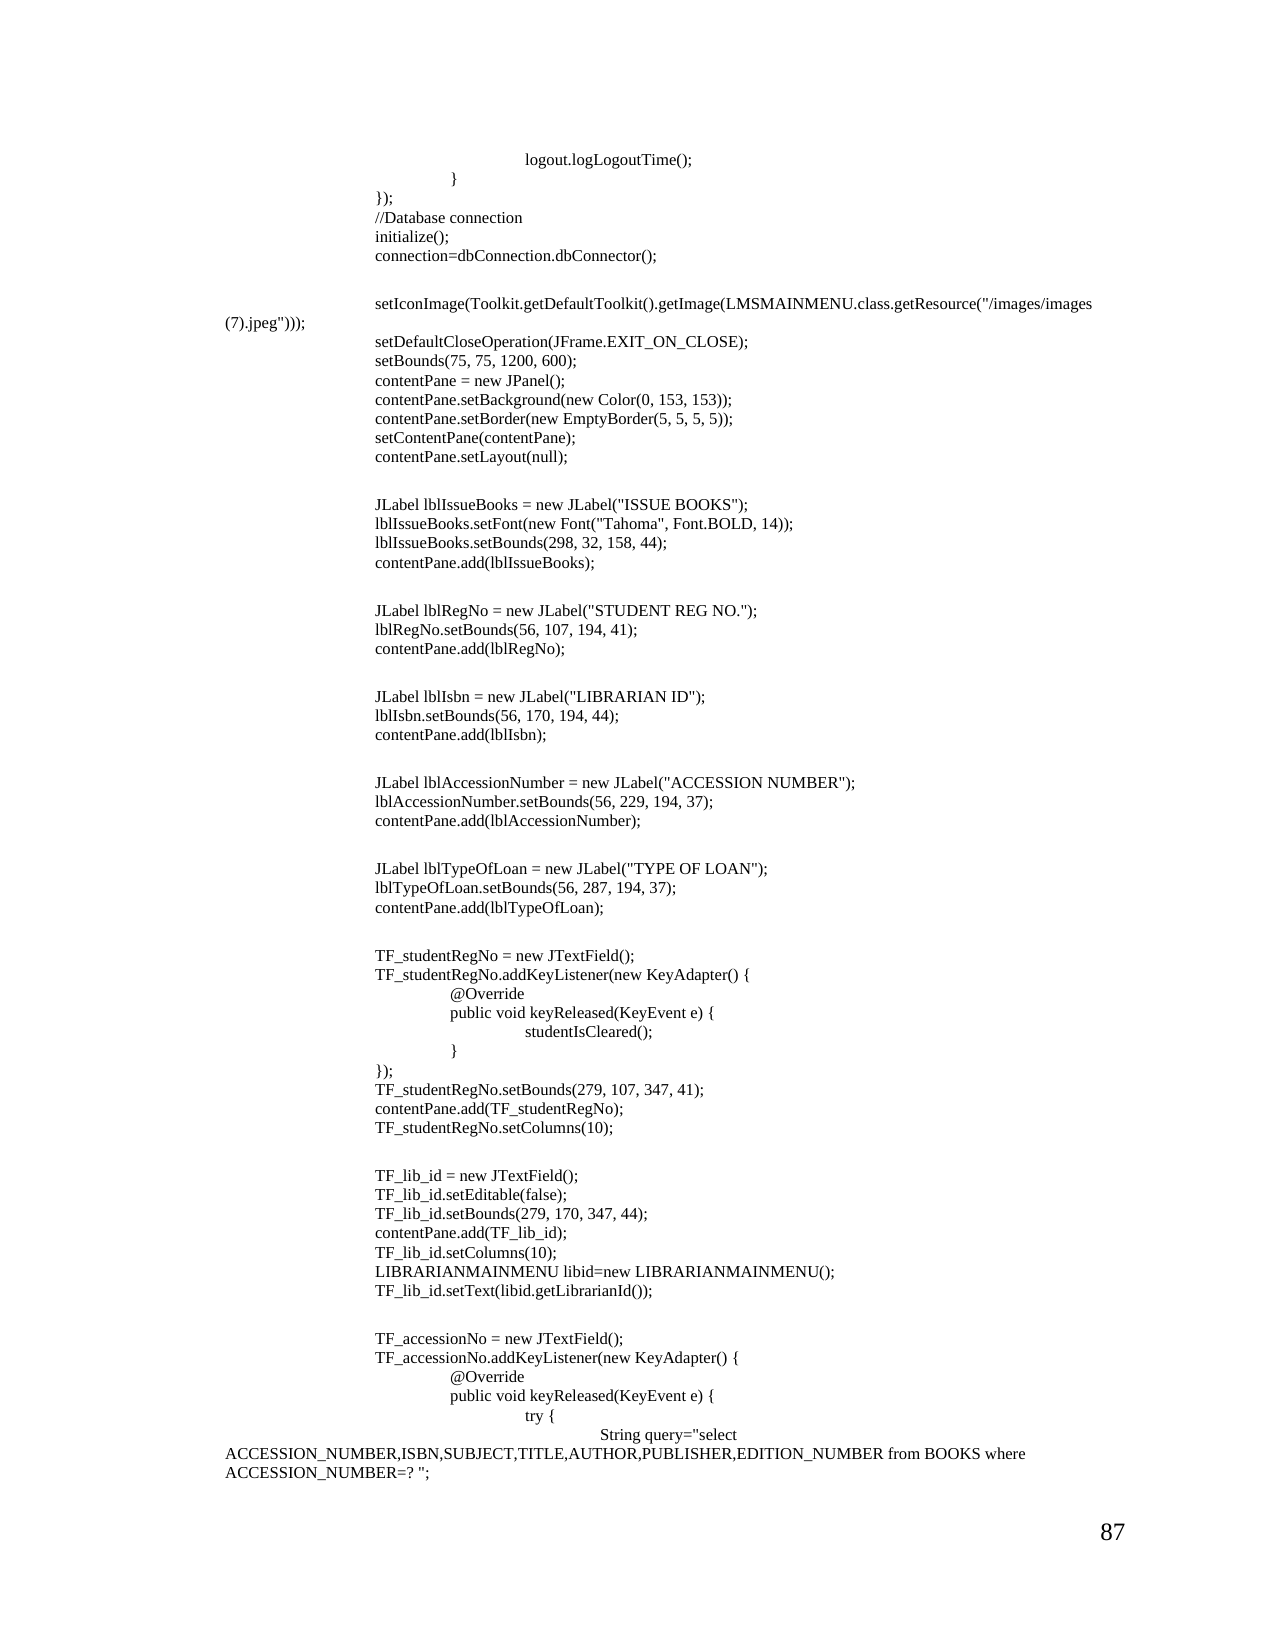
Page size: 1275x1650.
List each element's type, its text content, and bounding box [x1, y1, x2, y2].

text contentPane.add(lblIssueBooks); [225, 552, 1125, 572]
text TF_accessionNo = new JTextField(); [225, 1329, 1125, 1348]
text contentPane.add(TF_studentRegNo); [225, 1099, 1125, 1118]
text //Database connection [225, 207, 1125, 227]
text JLabel lblRegNo = new JLabel("STUDENT REG NO."); [225, 600, 1125, 619]
text try { [225, 1405, 1125, 1424]
text contentPane.setBorder(new EmptyBorder(5, 5, 5, 5)); [225, 409, 1125, 428]
text }); [225, 1060, 1125, 1079]
text TF_lib_id = new JTextField(); [225, 1166, 1125, 1185]
text JLabel lblTypeOfLoan = new JLabel("TYPE OF LOAN"); [225, 859, 1125, 878]
text setDefaultCloseOperation(JFrame.EXIT_ON_CLOSE); [225, 332, 1125, 351]
text contentPane.setBackground(new Color(0, 153, 153)); [225, 389, 1125, 409]
text JLabel lblIssueBooks = new JLabel("ISSUE BOOKS"); [225, 495, 1125, 514]
text LIBRARIANMAINMENU libid=new LIBRARIANMAINMENU(); [225, 1262, 1125, 1281]
text lblTypeOfLoan.setBounds(56, 287, 194, 37); [225, 878, 1125, 897]
text contentPane.setLayout(null); [225, 447, 1125, 466]
text setContentPane(contentPane); [225, 428, 1125, 447]
text public void keyReleased(KeyEvent e) { [225, 1386, 1125, 1405]
text contentPane.add(TF_lib_id); [225, 1223, 1125, 1242]
text TF_studentRegNo = new JTextField(); [225, 945, 1125, 964]
text contentPane.add(lblIsbn); [225, 725, 1125, 744]
text @Override [225, 1367, 1125, 1386]
text String query="select ACCESSION_NUMBER,ISBN,SUBJECT,TITLE,AUTHOR,PUBLISHER,EDITION_NUMBER from BOOKS where ACCESSION_NUMBER=? "; [225, 1424, 1125, 1482]
text lblIssueBooks.setFont(new Font("Tahoma", Font.BOLD, 14)); [225, 514, 1125, 533]
text contentPane.add(lblAccessionNumber); [225, 811, 1125, 830]
text contentPane = new JPanel(); [225, 370, 1125, 389]
text JLabel lblIsbn = new JLabel("LIBRARIAN ID"); [225, 687, 1125, 706]
text TF_studentRegNo.setColumns(10); [225, 1118, 1125, 1137]
text lblAccessionNumber.setBounds(56, 229, 194, 37); [225, 792, 1125, 811]
text @Override [225, 984, 1125, 1003]
text setBounds(75, 75, 1200, 600); [225, 351, 1125, 370]
text lblIssueBooks.setBounds(298, 32, 158, 44); [225, 533, 1125, 552]
text connection=dbConnection.dbConnector(); [225, 246, 1125, 265]
text TF_lib_id.setColumns(10); [225, 1242, 1125, 1262]
text initialize(); [225, 227, 1125, 246]
text TF_lib_id.setEditable(false); [225, 1185, 1125, 1204]
text setIconImage(Toolkit.getDefaultToolkit().getImage(LMSMAINMENU.class.getResource("/images/images (7).jpeg"))); [225, 294, 1125, 332]
text contentPane.add(lblTypeOfLoan); [225, 897, 1125, 917]
text TF_accessionNo.addKeyListener(new KeyAdapter() { [225, 1348, 1125, 1367]
text TF_studentRegNo.addKeyListener(new KeyAdapter() { [225, 964, 1125, 984]
text lblRegNo.setBounds(56, 107, 194, 41); [225, 619, 1125, 639]
text contentPane.add(lblRegNo); [225, 639, 1125, 658]
text } [225, 1041, 1125, 1060]
text TF_lib_id.setText(libid.getLibrarianId()); [225, 1281, 1125, 1300]
text }); [225, 188, 1125, 207]
text JLabel lblAccessionNumber = new JLabel("ACCESSION NUMBER"); [225, 773, 1125, 792]
text studentIsCleared(); [225, 1022, 1125, 1041]
text TF_lib_id.setBounds(279, 170, 347, 44); [225, 1204, 1125, 1223]
text } [225, 169, 1125, 188]
text TF_studentRegNo.setBounds(279, 107, 347, 41); [225, 1079, 1125, 1099]
text lblIsbn.setBounds(56, 170, 194, 44); [225, 706, 1125, 725]
text logout.logLogoutTime(); [225, 150, 1125, 169]
text public void keyReleased(KeyEvent e) { [225, 1003, 1125, 1022]
